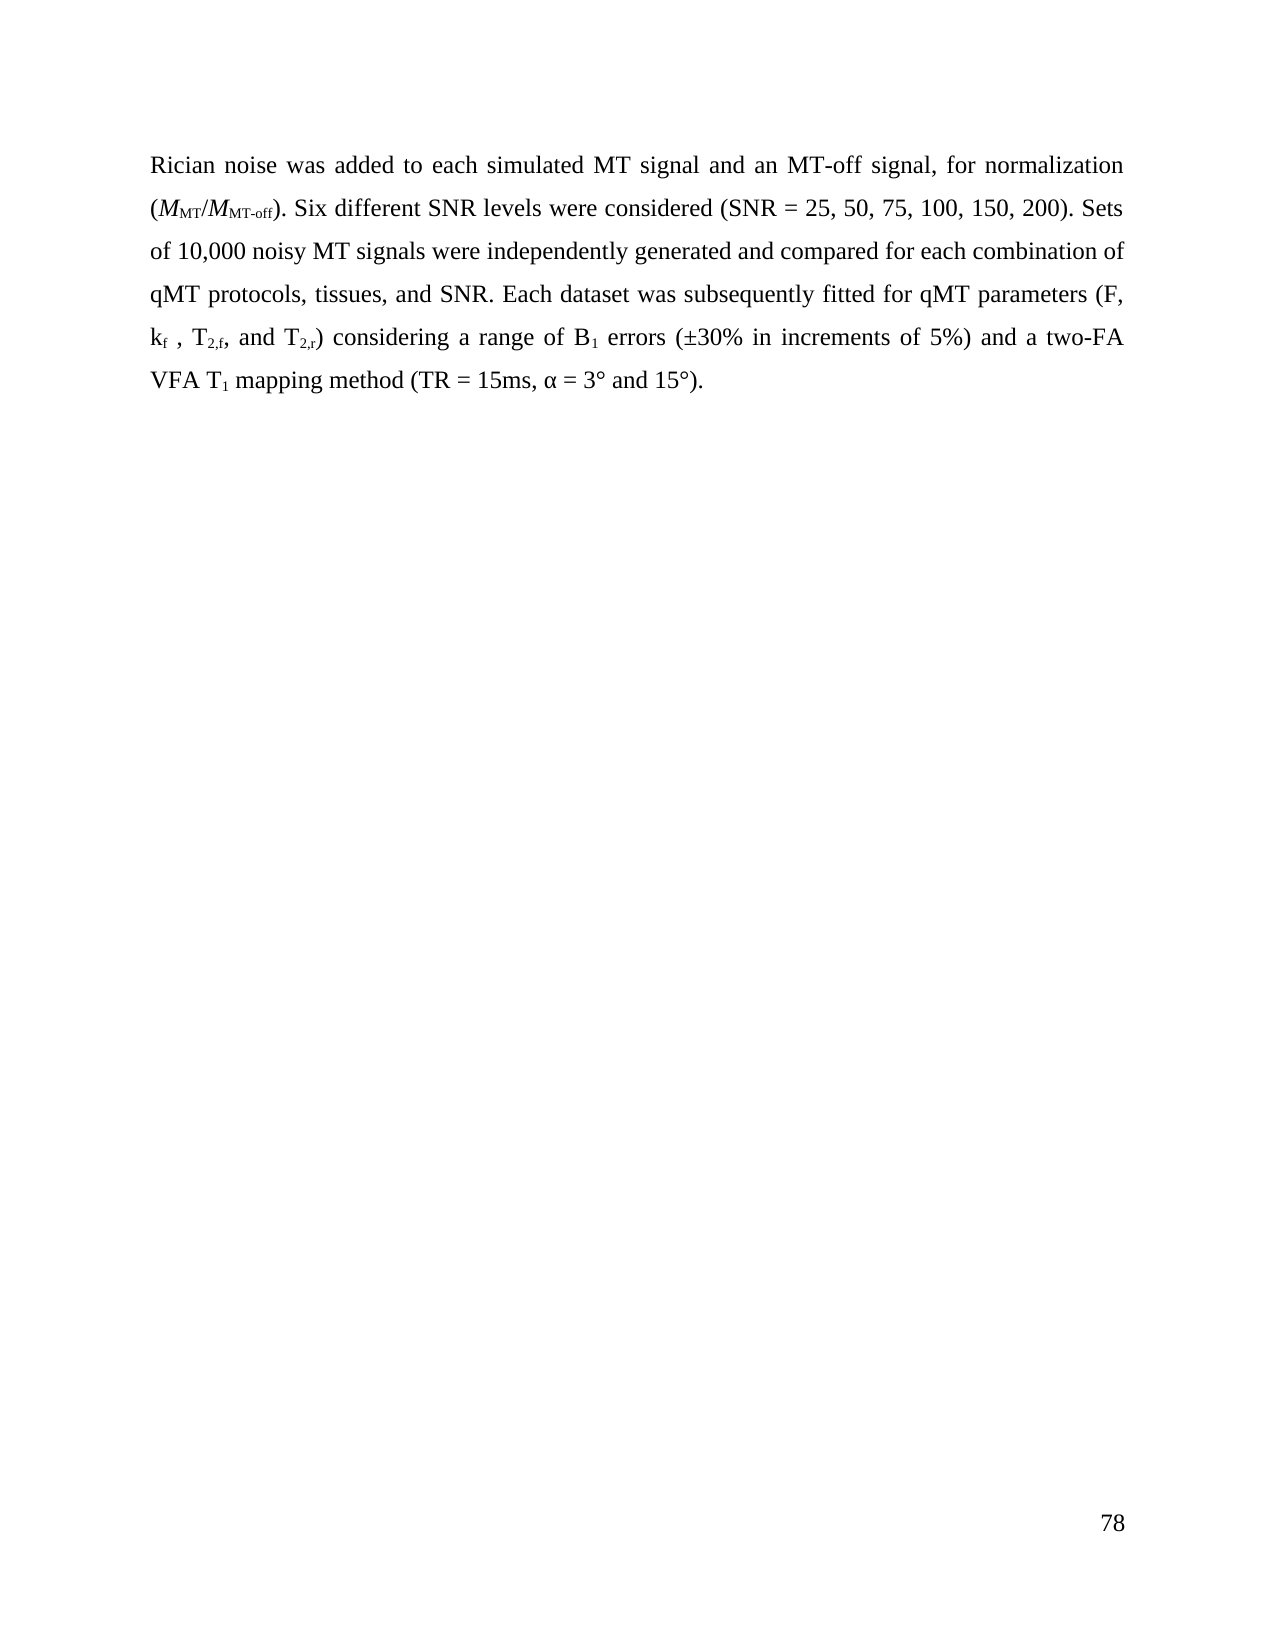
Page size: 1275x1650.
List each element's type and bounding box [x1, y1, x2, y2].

text [150, 150, 1125, 394]
